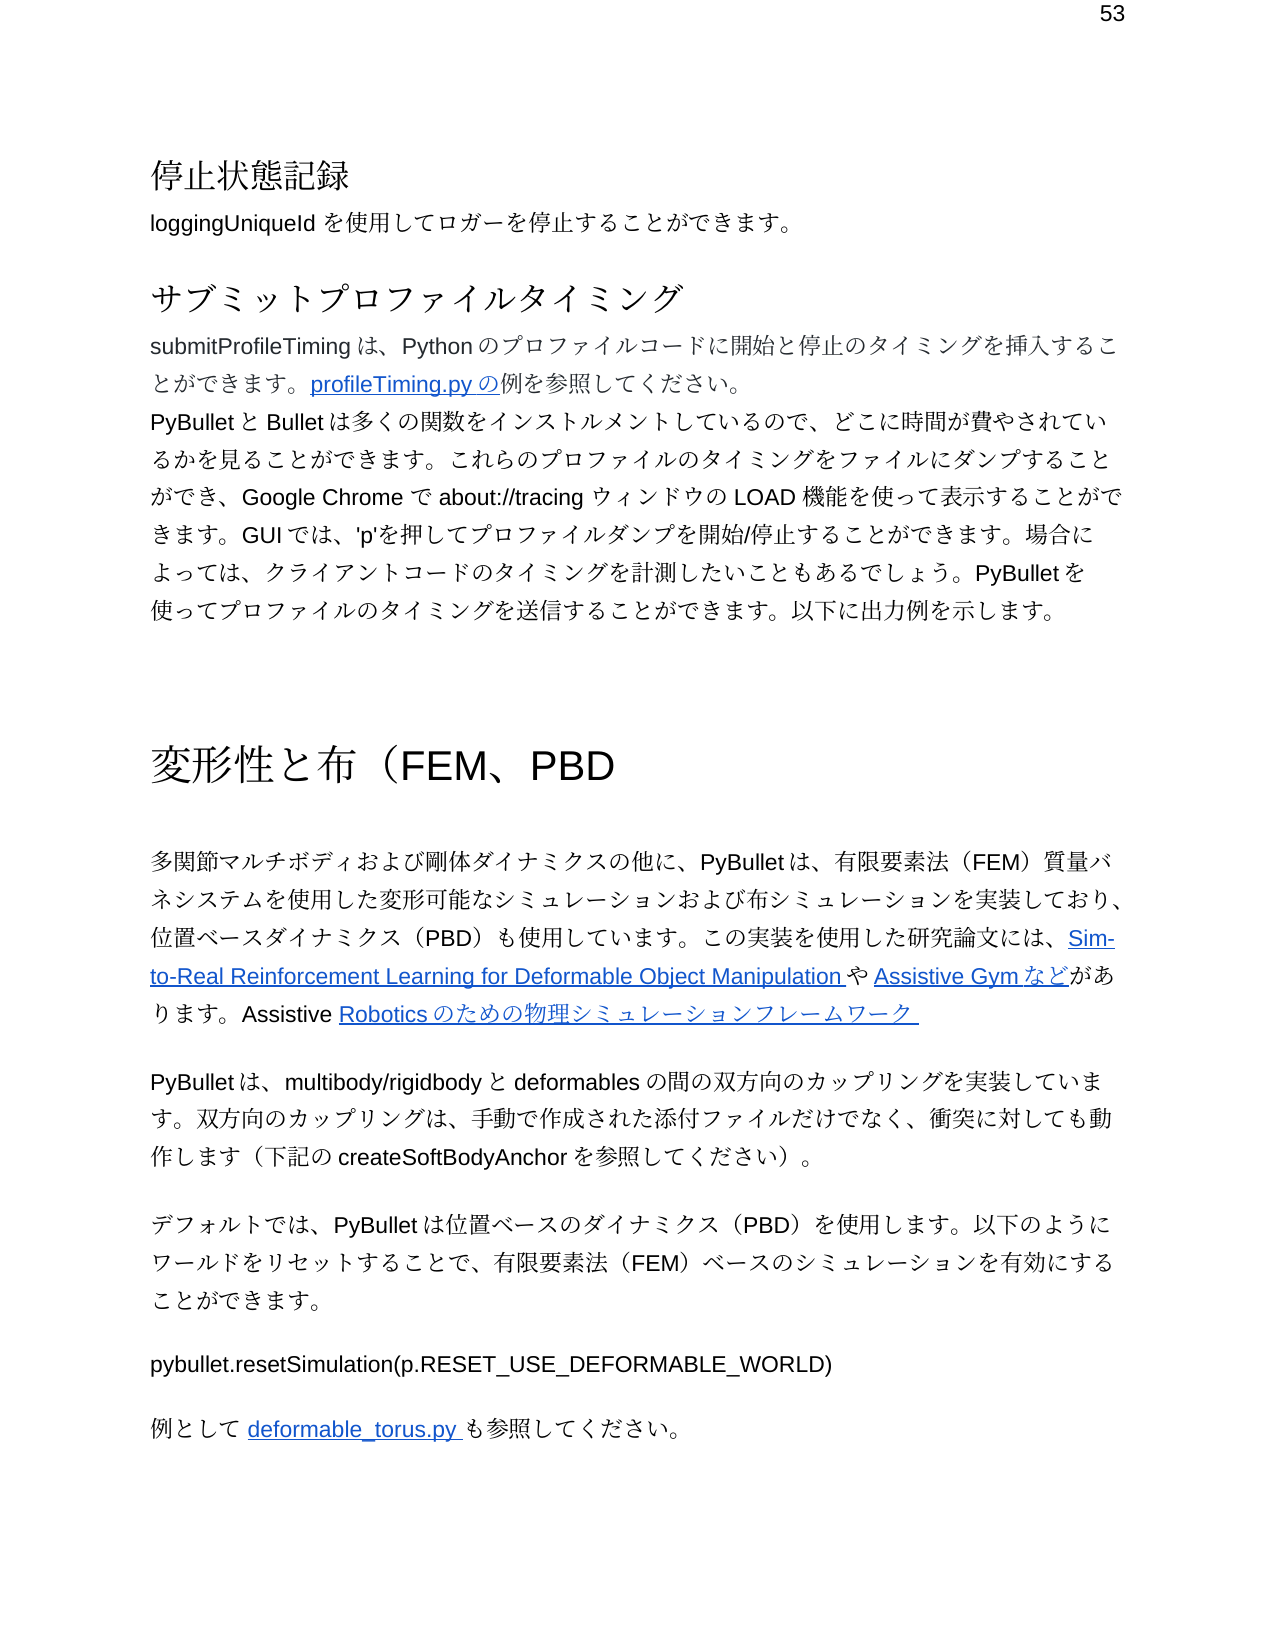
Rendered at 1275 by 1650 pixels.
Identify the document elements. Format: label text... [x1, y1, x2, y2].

text loggingUniqueId を使用してロガーを停止することができます。 [150, 205, 1125, 238]
text 多関節マルチボディおよび剛体ダイナミクスの他に、PyBulletは、有限要素法（FEM）質量バネシステムを使用した変形可能なシミュレーションおよび布シミュレーションを実装しており、位置ベースダイナミクス（PBD）も使用しています。この実装を使用した研究論文には、Sim-to-Real Reinforcement Learning for Deformable Object ManipulationやAssistive Gymなどがあります。Assistive Roboticsのための物理シミュレーションフレームワーク [150, 844, 1125, 1028]
text PyBulletは、multibody/rigidbodyとdeformablesの間の双方向のカップリングを実装しています。双方向のカップリングは、手動で作成された添付ファイルだけでなく、衝突に対しても動作します（下記のcreateSoftBodyAnchorを参照してください）。 [150, 1064, 1125, 1172]
text サブミットプロファイルタイミング [150, 273, 1125, 321]
text PyBulletとBulletは多くの関数をインストルメントしているので、どこに時間が費やされているかを見ることができます。これらのプロファイルのタイミングをファイルにダンプすることができ、Google Chrome で about://tracing ウィンドウの LOAD 機能を使って表示することができます。GUIでは、'p'を押してプロファイルダンプを開始/停止することができます。場合によっては、クライアントコードのタイミングを計測したいこともあるでしょう。PyBulletを使ってプロファイルのタイミングを送信することができます。以下に出力例を示します。 [150, 404, 1125, 626]
text デフォルトでは、PyBulletは位置ベースのダイナミクス（PBD）を使用します。以下のようにワールドをリセットすることで、有限要素法（FEM）ベースのシミュレーションを有効にすることができます。 [150, 1207, 1125, 1316]
text 停止状態記録 [150, 150, 1125, 198]
text pybullet.resetSimulation(p.RESET_USE_DEFORMABLE_WORLD) [150, 1351, 1125, 1377]
text 例として deformable_torus.py も参照してください。 [150, 1411, 1125, 1444]
subtitle 変形性と布（FEM、PBD [150, 733, 1125, 793]
text submitProfileTimingは、Pythonのプロファイルコードに開始と停止のタイミングを挿入することができます。profileTiming.pyの例を参照してください。 [150, 328, 1125, 399]
